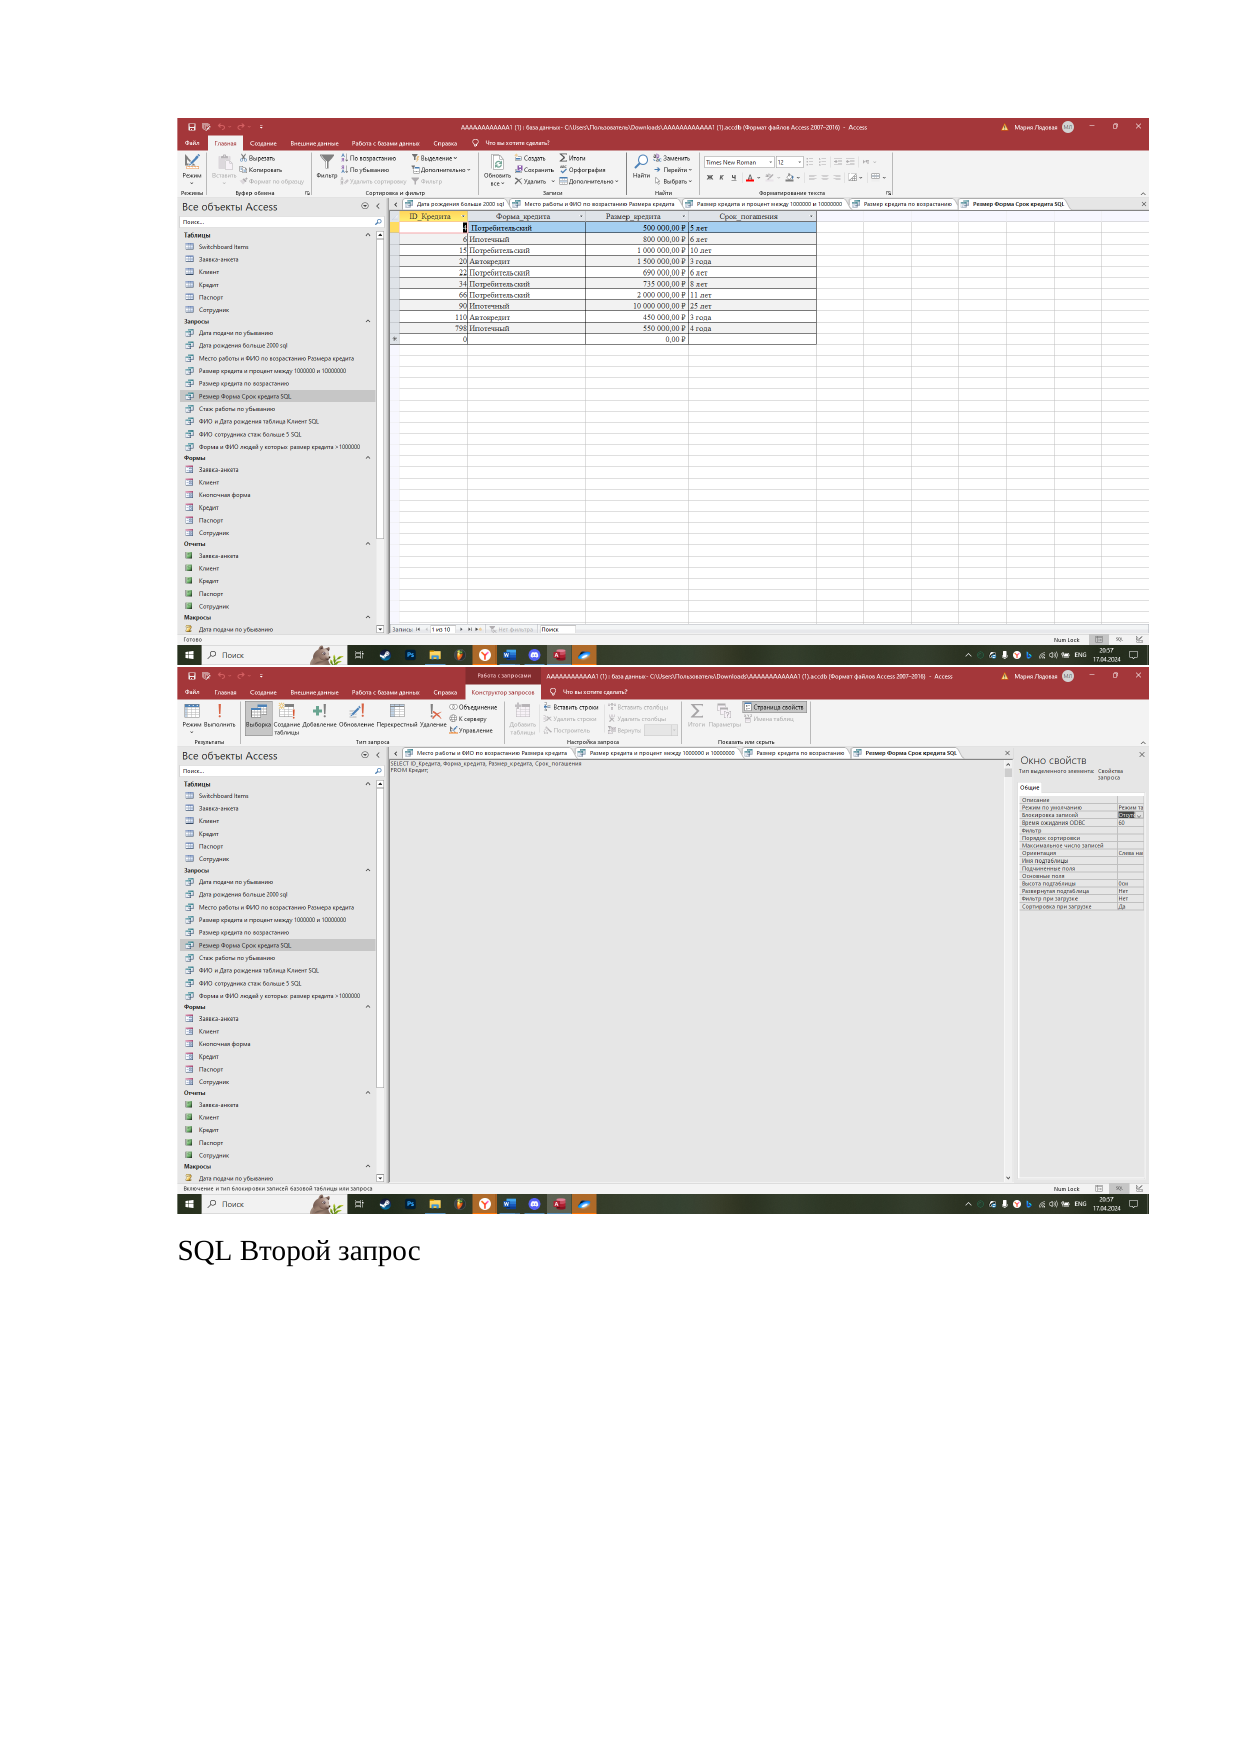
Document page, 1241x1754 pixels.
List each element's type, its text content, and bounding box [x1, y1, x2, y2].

picture [177, 667, 1149, 1214]
text SQL Второй запрос [177, 1233, 1152, 1266]
picture [177, 118, 1149, 665]
